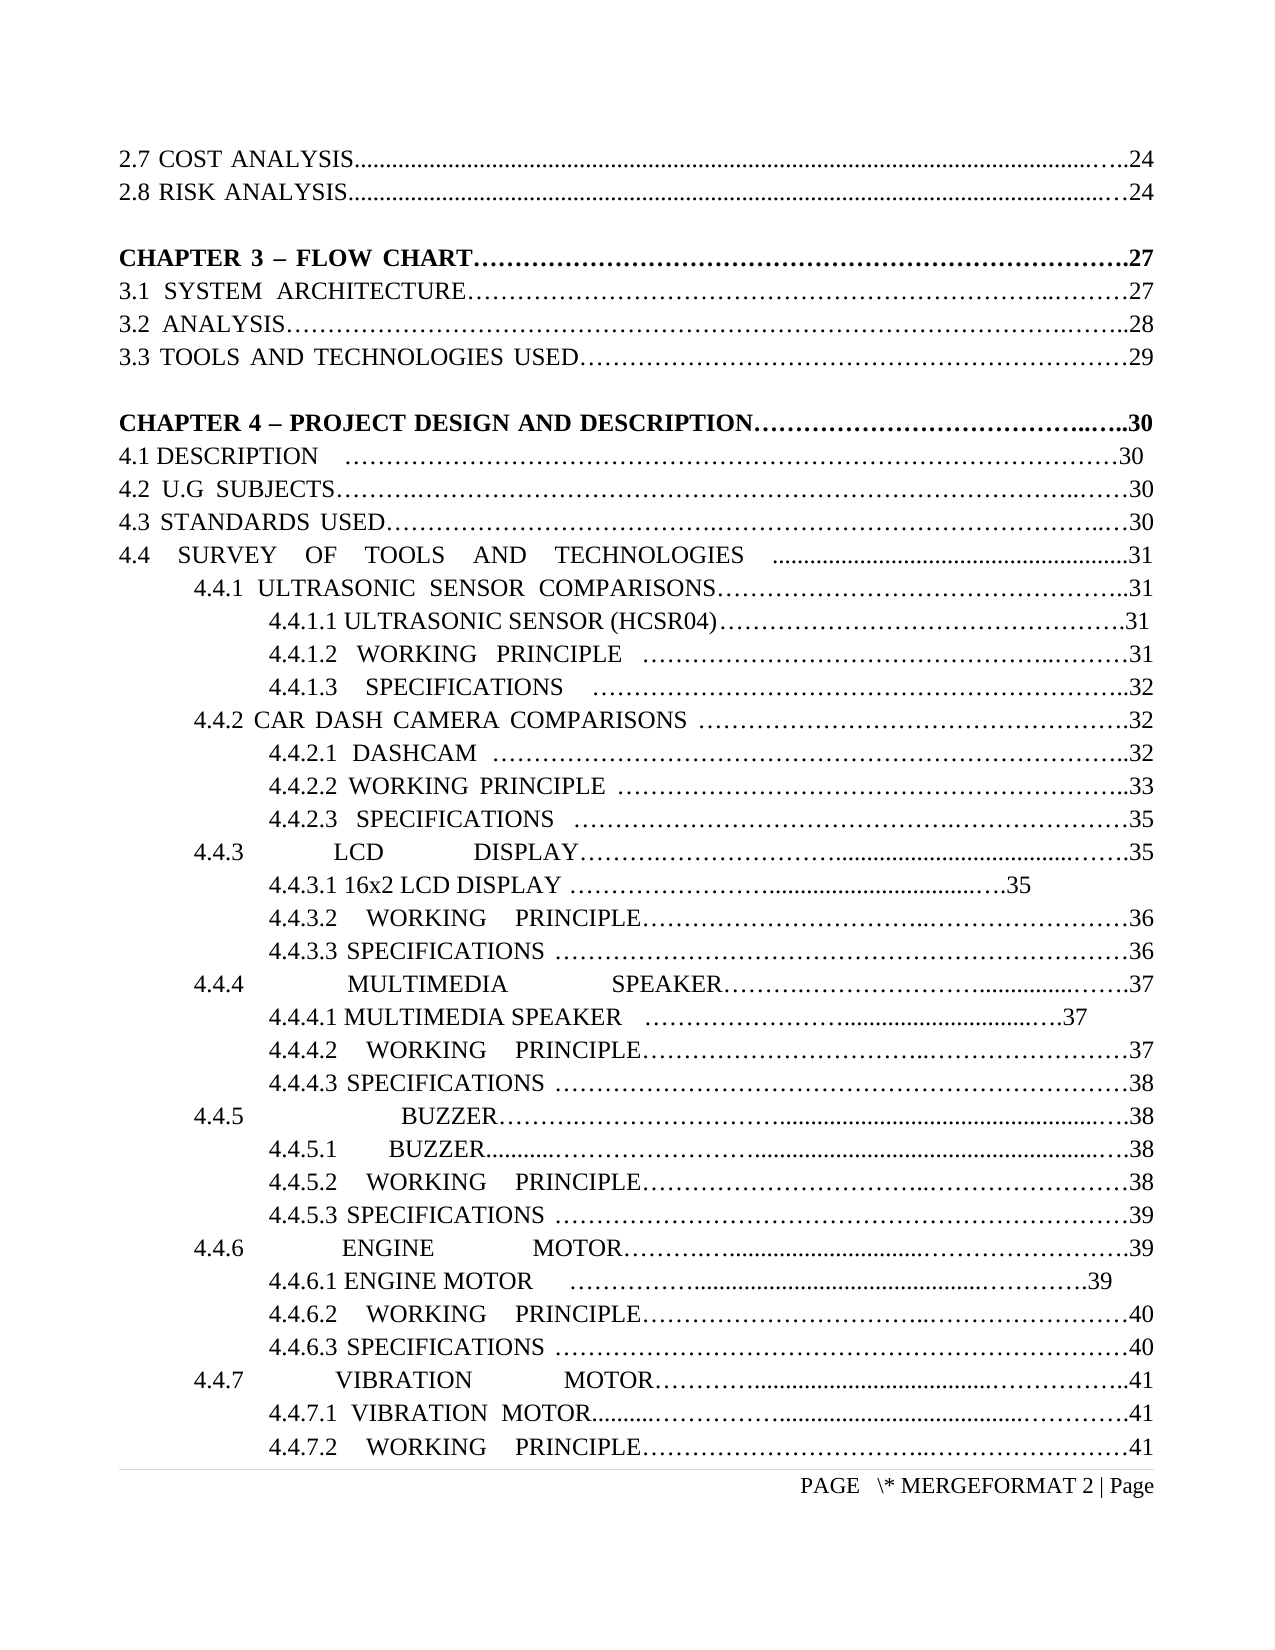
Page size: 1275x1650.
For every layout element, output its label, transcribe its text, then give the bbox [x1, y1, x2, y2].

text 4.4.4.3 SPECIFICATIONS ……………………………………………………………38 [269, 1068, 1154, 1097]
text 4.4.5.2 WORKING PRINCIPLE……………………………..……………………38 [269, 1167, 1154, 1196]
text 4.4.1.1 ULTRASONIC SENSOR (HCSR04) ………………………………………….31 [269, 606, 1154, 635]
text 4.3 STANDARDS USED………………………………….………………………………………..…30 [119, 507, 1154, 536]
text 4.4.1.3 SPECIFICATIONS ………………………………………………………..32 [269, 672, 1154, 701]
text CHAPTER 3 – FLOW CHART…………………………………………………………………….27 [119, 243, 1154, 272]
text 4.4.4.2 WORKING PRINCIPLE……………………………..……………………37 [269, 1035, 1154, 1064]
text 4.4.6 ENGINE MOTOR……….…...............................…………………….39 [194, 1233, 1154, 1262]
text 4.4.2.1 DASHCAM …………………………………………………………………..32 [269, 738, 1154, 767]
text 4.4.5.1 BUZZER...........…………………….......................................................….38 [269, 1134, 1154, 1163]
text CHAPTER 4 – PROJECT DESIGN AND DESCRIPTION…………………………………..…..30 [119, 408, 1154, 437]
text 4.4.3.3 SPECIFICATIONS ……………………………………………………………36 [269, 936, 1154, 965]
text 4.4.6.2 WORKING PRINCIPLE……………………………..……………………40 [269, 1299, 1154, 1328]
text 4.4 SURVEY OF TOOLS AND TECHNOLOGIES .........................................................31 [119, 540, 1154, 569]
text 4.4.2.2 WORKING PRINCIPLE ……………………………………………………..33 [269, 771, 1154, 800]
text 4.4.1 ULTRASONIC SENSOR COMPARISONS…………………………………………..31 [194, 573, 1154, 602]
text 4.4.2.3 SPECIFICATIONS ……………………………………….…………………35 [269, 804, 1154, 833]
text 4.4.2 CAR DASH CAMERA COMPARISONS …………………………………………….32 [194, 705, 1154, 734]
text 4.4.6.1 ENGINE MOTOR ……………..............................................………….39 [269, 1266, 1154, 1295]
text 4.4.5 BUZZER……….……………………...................................................….38 [194, 1101, 1154, 1130]
text 3.2 ANALYSIS………………………………………………………………………………….……..28 [119, 309, 1154, 338]
text 4.4.7.1 VIBRATION MOTOR..........…………….......................................………….41 [269, 1398, 1154, 1427]
text 2.7 COST ANALYSIS......................................................................................................................…..24 [119, 144, 1154, 172]
text 4.4.7 VIBRATION MOTOR…………......................................……………..41 [194, 1366, 1154, 1394]
text 4.4.3 LCD DISPLAY……….…………………......................................…….35 [194, 837, 1154, 866]
text 2.8 RISK ANALYSIS.........................................................................................................................…24 [119, 177, 1154, 206]
text 4.4.6.3 SPECIFICATIONS ……………………………………………………………40 [269, 1332, 1154, 1361]
text 4.4.3.2 WORKING PRINCIPLE……………………………..……………………36 [269, 903, 1154, 932]
text 4.4.5.3 SPECIFICATIONS ……………………………………………………………39 [269, 1200, 1154, 1229]
text 4.4.4 MULTIMEDIA SPEAKER……….…………………...............…….37 [194, 969, 1154, 998]
text 4.4.7.2 WORKING PRINCIPLE……………………………..……………………41 [269, 1432, 1154, 1460]
text 4.4.1.2 WORKING PRINCIPLE …………………………………………..………31 [269, 639, 1154, 668]
text 3.1 SYSTEM ARCHITECTURE……………………………………………………………..………27 [119, 276, 1154, 304]
text 4.4.4.1 MULTIMEDIA SPEAKER ……………………..............................….37 [269, 1002, 1154, 1031]
text 3.3 TOOLS AND TECHNOLOGIES USED…………………………………………………………29 [119, 342, 1154, 371]
text 4.2 U.G SUBJECTS……….……………………………………………………………………..……30 [119, 474, 1154, 503]
text 4.4.3.1 16x2 LCD DISPLAY …………………….................................….35 [269, 870, 1154, 899]
text 4.1 DESCRIPTION …………………………………………………………………………………30 [119, 441, 1154, 470]
